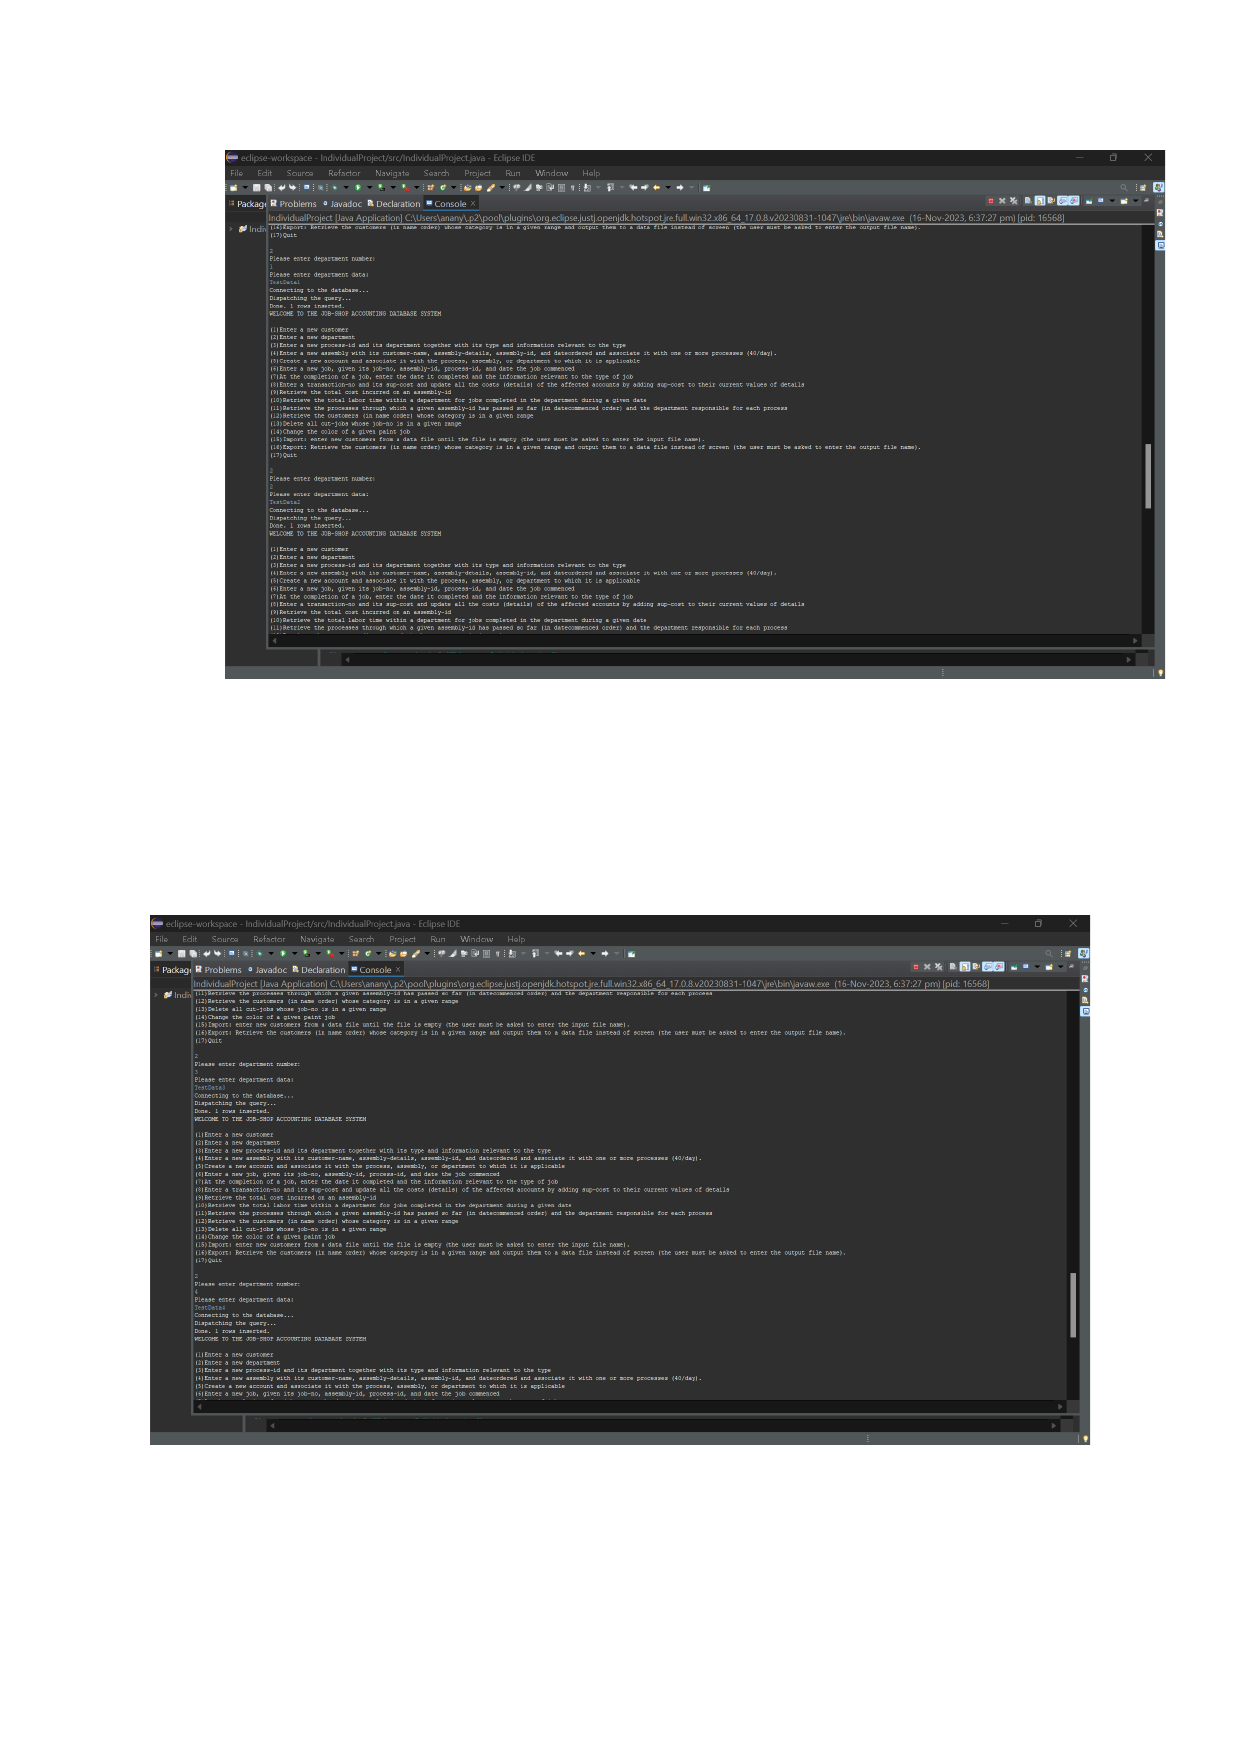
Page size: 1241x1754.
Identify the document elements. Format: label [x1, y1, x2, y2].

picture [225, 150, 1166, 679]
picture [150, 915, 1091, 1445]
